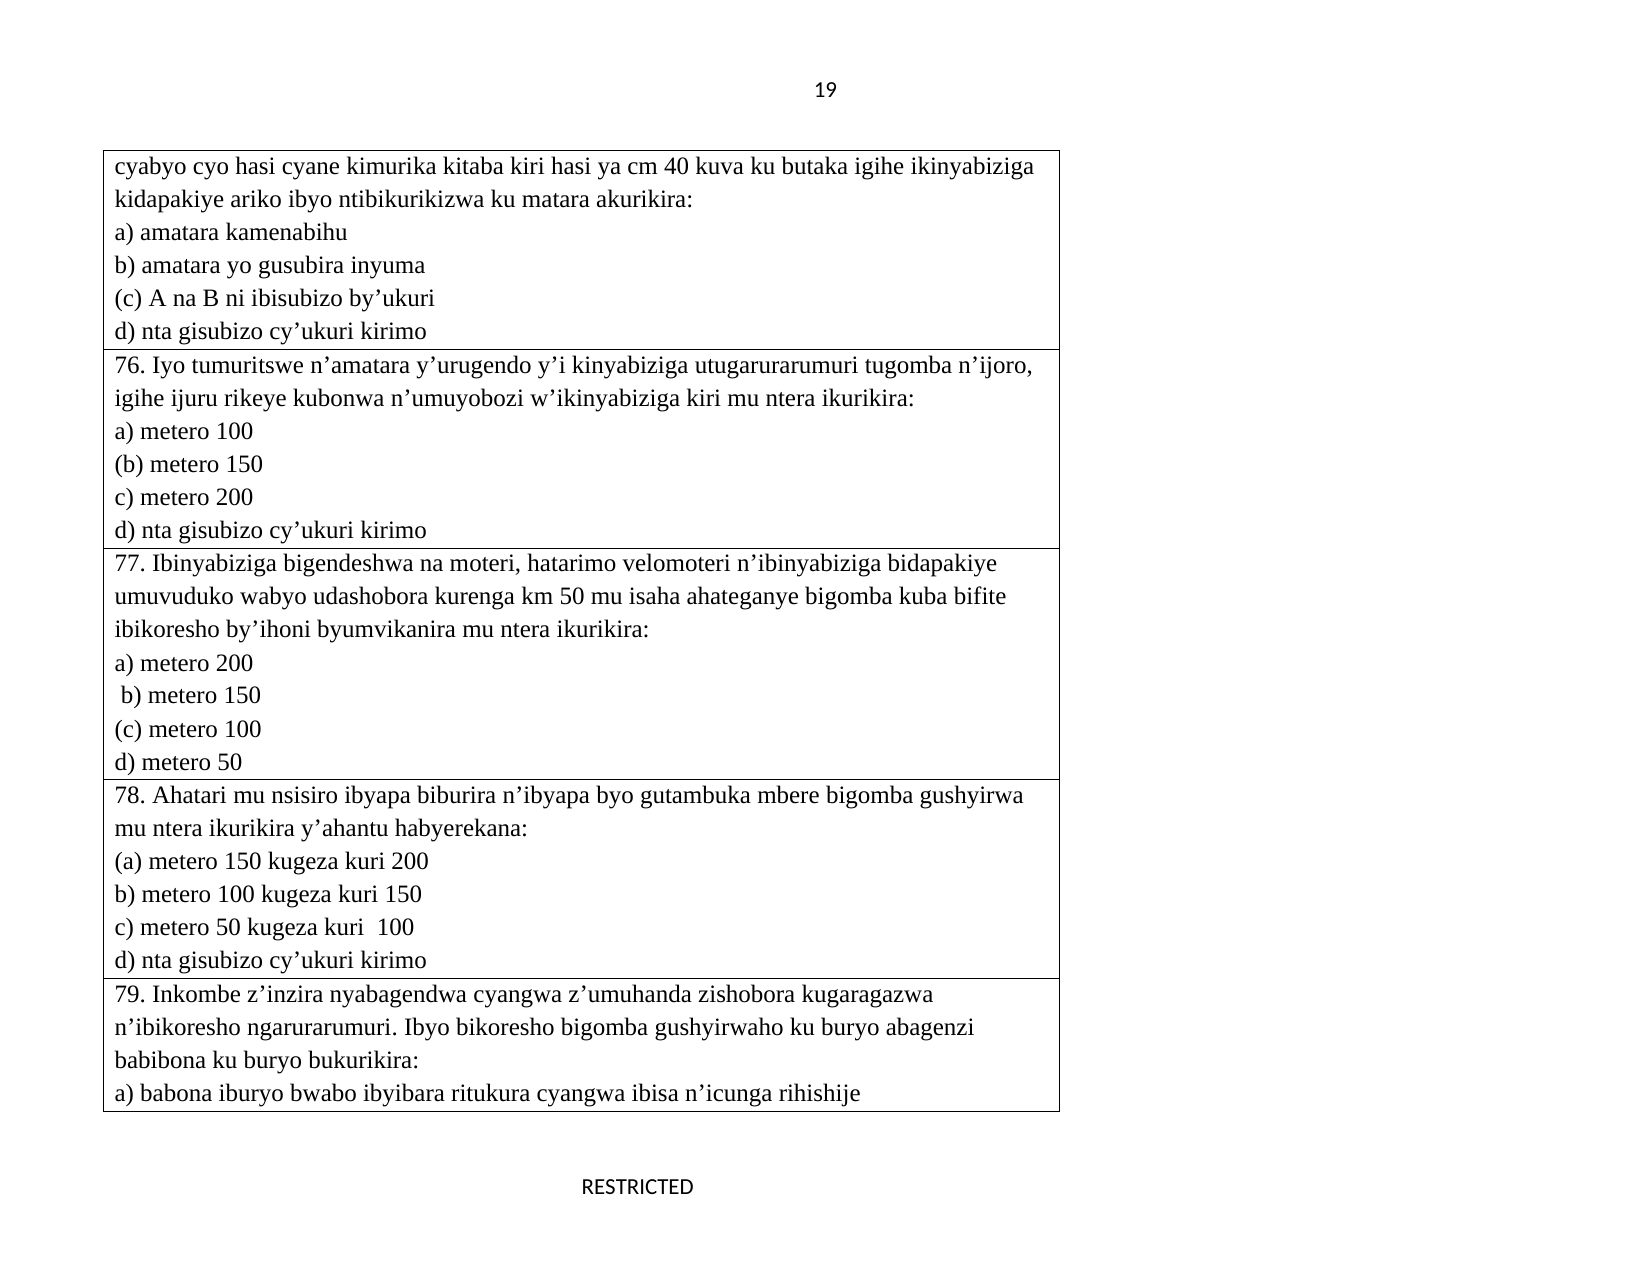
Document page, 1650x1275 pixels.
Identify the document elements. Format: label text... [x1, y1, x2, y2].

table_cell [104, 151, 1059, 349]
table_cell 77. Ibinyabiziga bigendeshwa na moteri, hatarimo velomoteri n’ibinyabiziga bidapakiye umuvuduko wabyo udashobora kurenga km 50 mu isaha ahateganye bigomba kuba bifite ibikoresho by’ihoni byumvikanira mu ntera ikurikira: a) metero 200 b) metero 150 (c) metero 100 d) metero 50 [104, 549, 1059, 779]
table_cell 76. Iyo tumuritswe n’amatara y’urugendo y’i kinyabiziga utugarurarumuri tugomba n’ijoro, igihe ijuru rikeye kubonwa n’umuyobozi w’ikinyabiziga kiri mu ntera ikurikira: a) metero 100 (b) metero 150 c) metero 200 d) nta gisubizo cy’ukuri kirimo [104, 350, 1059, 547]
table_cell 78. Ahatari mu nsisiro ibyapa biburira n’ibyapa byo gutambuka mbere bigomba gushyirwa mu ntera ikurikira y’ahantu habyerekana: (a) metero 150 kugeza kuri 200 b) metero 100 kugeza kuri 150 c) metero 50 kugeza kuri 100 d) nta gisubizo cy’ukuri kirimo [104, 780, 1059, 978]
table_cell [104, 979, 1059, 1111]
